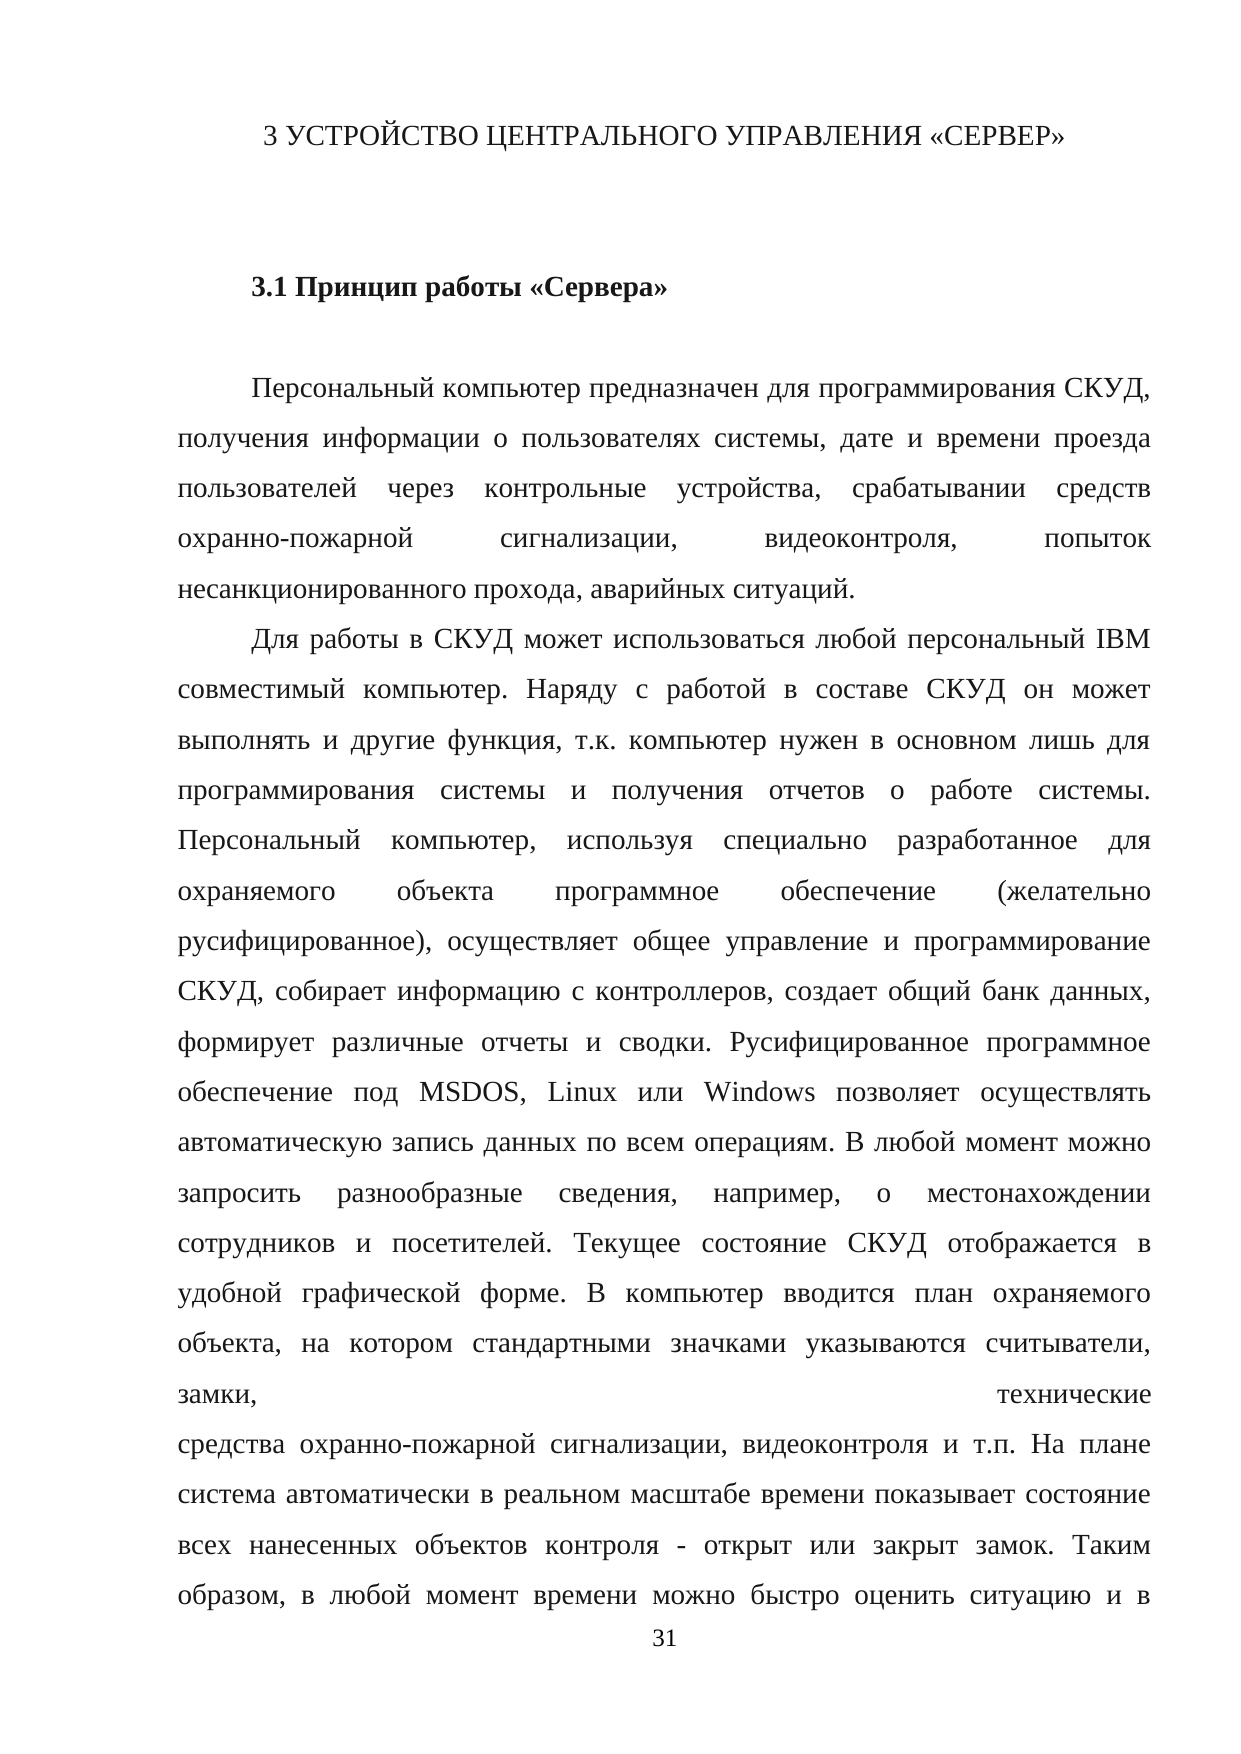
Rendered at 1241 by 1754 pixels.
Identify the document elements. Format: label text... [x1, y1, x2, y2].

list 3 УСТРОЙСТВО ЦЕНТРАЛЬНОГО УПРАВЛЕНИЯ «СЕРВЕР» [177, 118, 1152, 152]
list 3.1 Принцип работы «Сервера» [251, 269, 1152, 303]
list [177, 621, 1152, 1611]
list Персональный компьютер предназначен для программирования СКУД, получения информации о пользователях системы, дате и времени проезда пользователей через контрольные устройства, срабатывании средств охранно-пожарной сигнализации, видеоконтроля, попыток несанкционированного прохода, аварийных ситуаций. [177, 370, 1152, 604]
